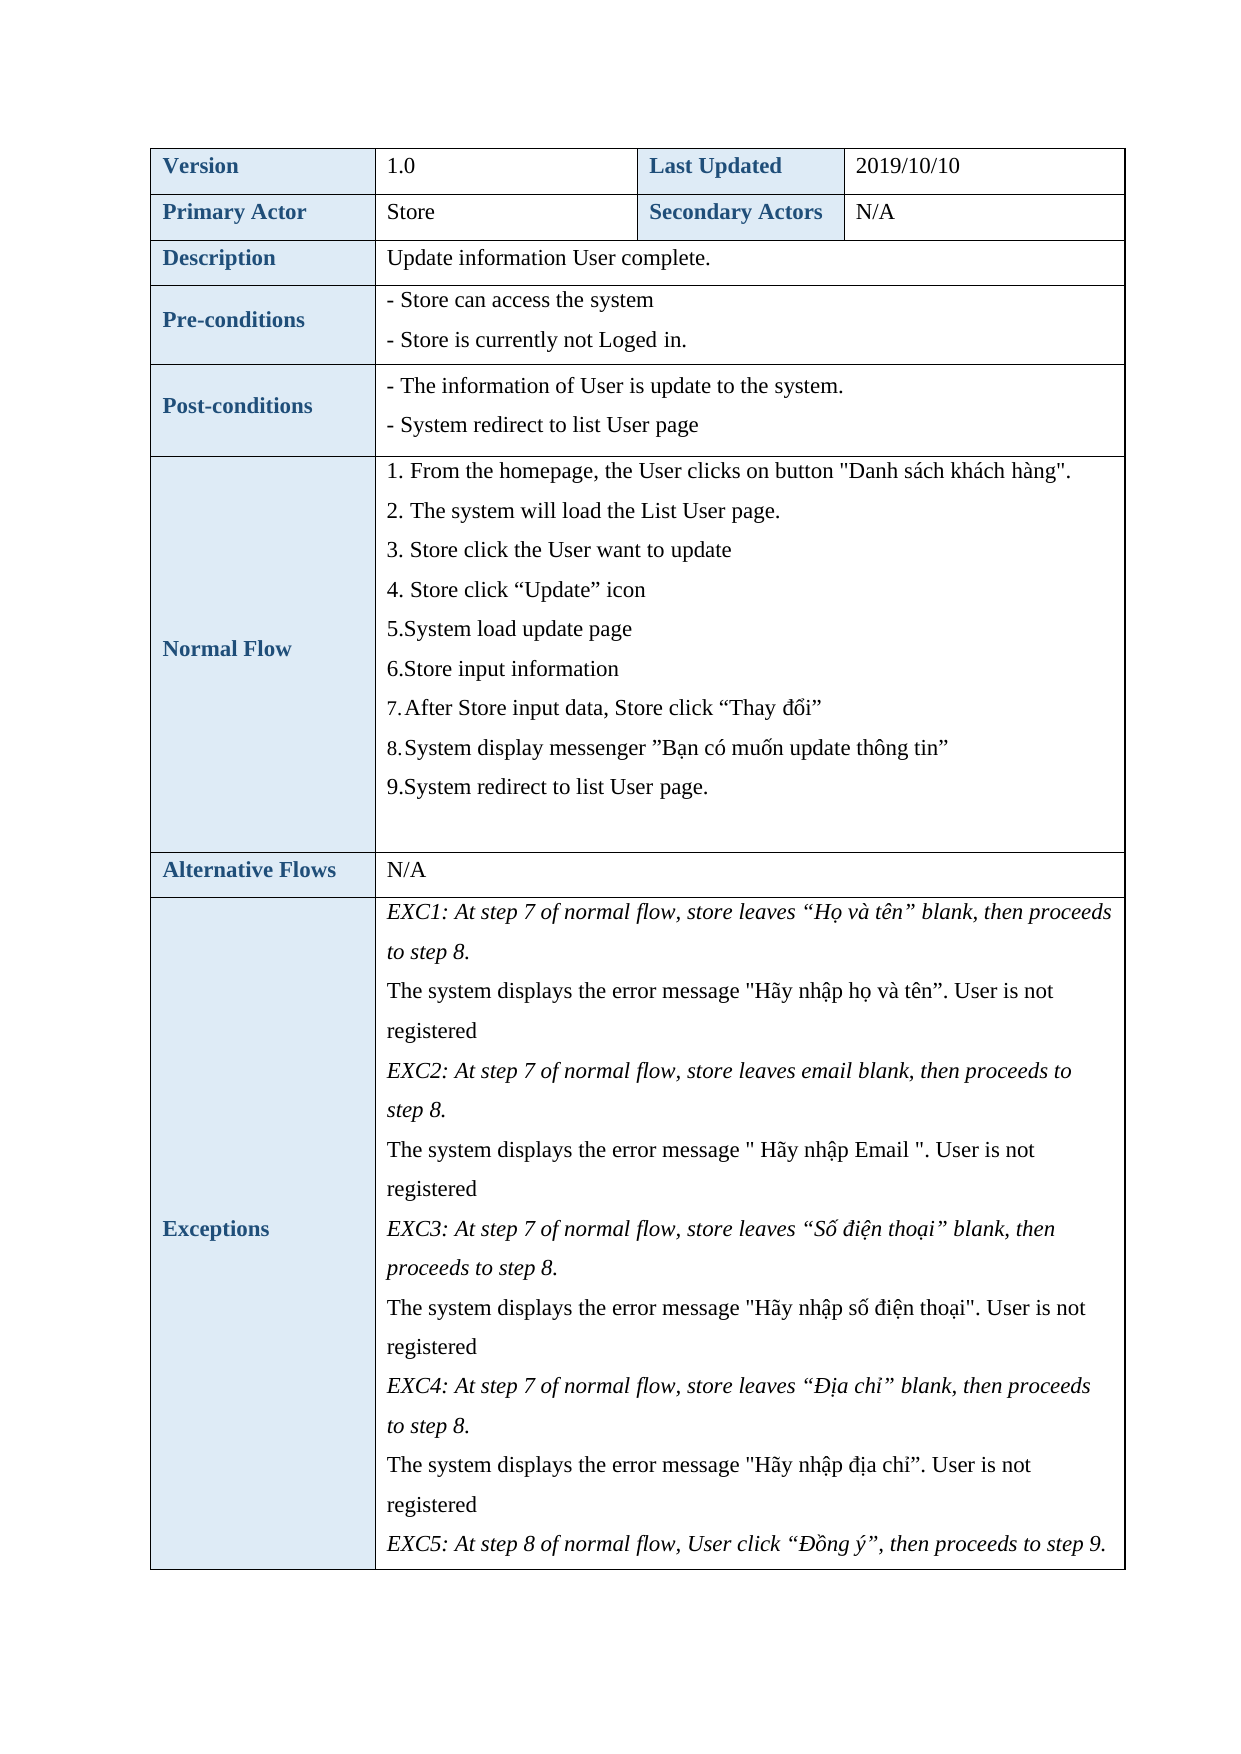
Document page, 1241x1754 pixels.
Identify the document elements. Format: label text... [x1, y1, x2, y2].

table_cell Normal Flow [151, 457, 375, 852]
table_header 2019/10/10 [845, 149, 1124, 194]
table_header Last Updated [638, 149, 844, 194]
table_cell The information of User is update to the system. System redirect to list User page [376, 365, 1124, 456]
table_header 1.0 [376, 149, 637, 194]
table_cell Pre-conditions [151, 286, 375, 364]
table_cell From the homepage, the User clicks on button "Danh sách khách hàng". The system will load the List User page. Store click the User want to update Store click “Update” icon 5.System load update page 6.Store input information After Store input data, Store click “Thay đổi” System display messenger ”Bạn có muốn update thông tin” 9.System redirect to list User page. [376, 457, 1124, 852]
table_cell Alternative Flows [151, 853, 375, 897]
table_cell Update information User complete. [376, 241, 1124, 285]
table_cell Store can access the system Store is currently not Loged in. [376, 286, 1124, 364]
table_cell N/A [376, 853, 1124, 897]
table_cell EXC1: At step 7 of normal flow, store leaves “Họ và tên” blank, then proceeds to step 8. The system displays the error message "Hãy nhập họ và tên”. User is not registered EXC2: At step 7 of normal flow, store leaves email blank, then proceeds to step 8. The system displays the error message " Hãy nhập Email ". User is not registered EXC3: At step 7 of normal flow, store leaves “Số điện thoại” blank, then proceeds to step 8. The system displays the error message "Hãy nhập số điện thoại". User is not registered EXC4: At step 7 of normal flow, store leaves “Địa chỉ” blank, then proceeds to step 8. The system displays the error message "Hãy nhập địa chỉ”. User is not registered EXC5: At step 8 of normal flow, User click “Đồng ý”, then proceeds to step 9. [376, 898, 1124, 1569]
table_cell N/A [845, 195, 1124, 240]
table_cell Primary Actor [151, 195, 375, 240]
table_header Version [151, 149, 375, 194]
table_cell Post-conditions [151, 365, 375, 456]
table_cell Secondary Actors [638, 195, 844, 240]
table_cell Store [376, 195, 637, 240]
table_cell Exceptions [151, 898, 375, 1569]
table_cell Description [151, 241, 375, 285]
